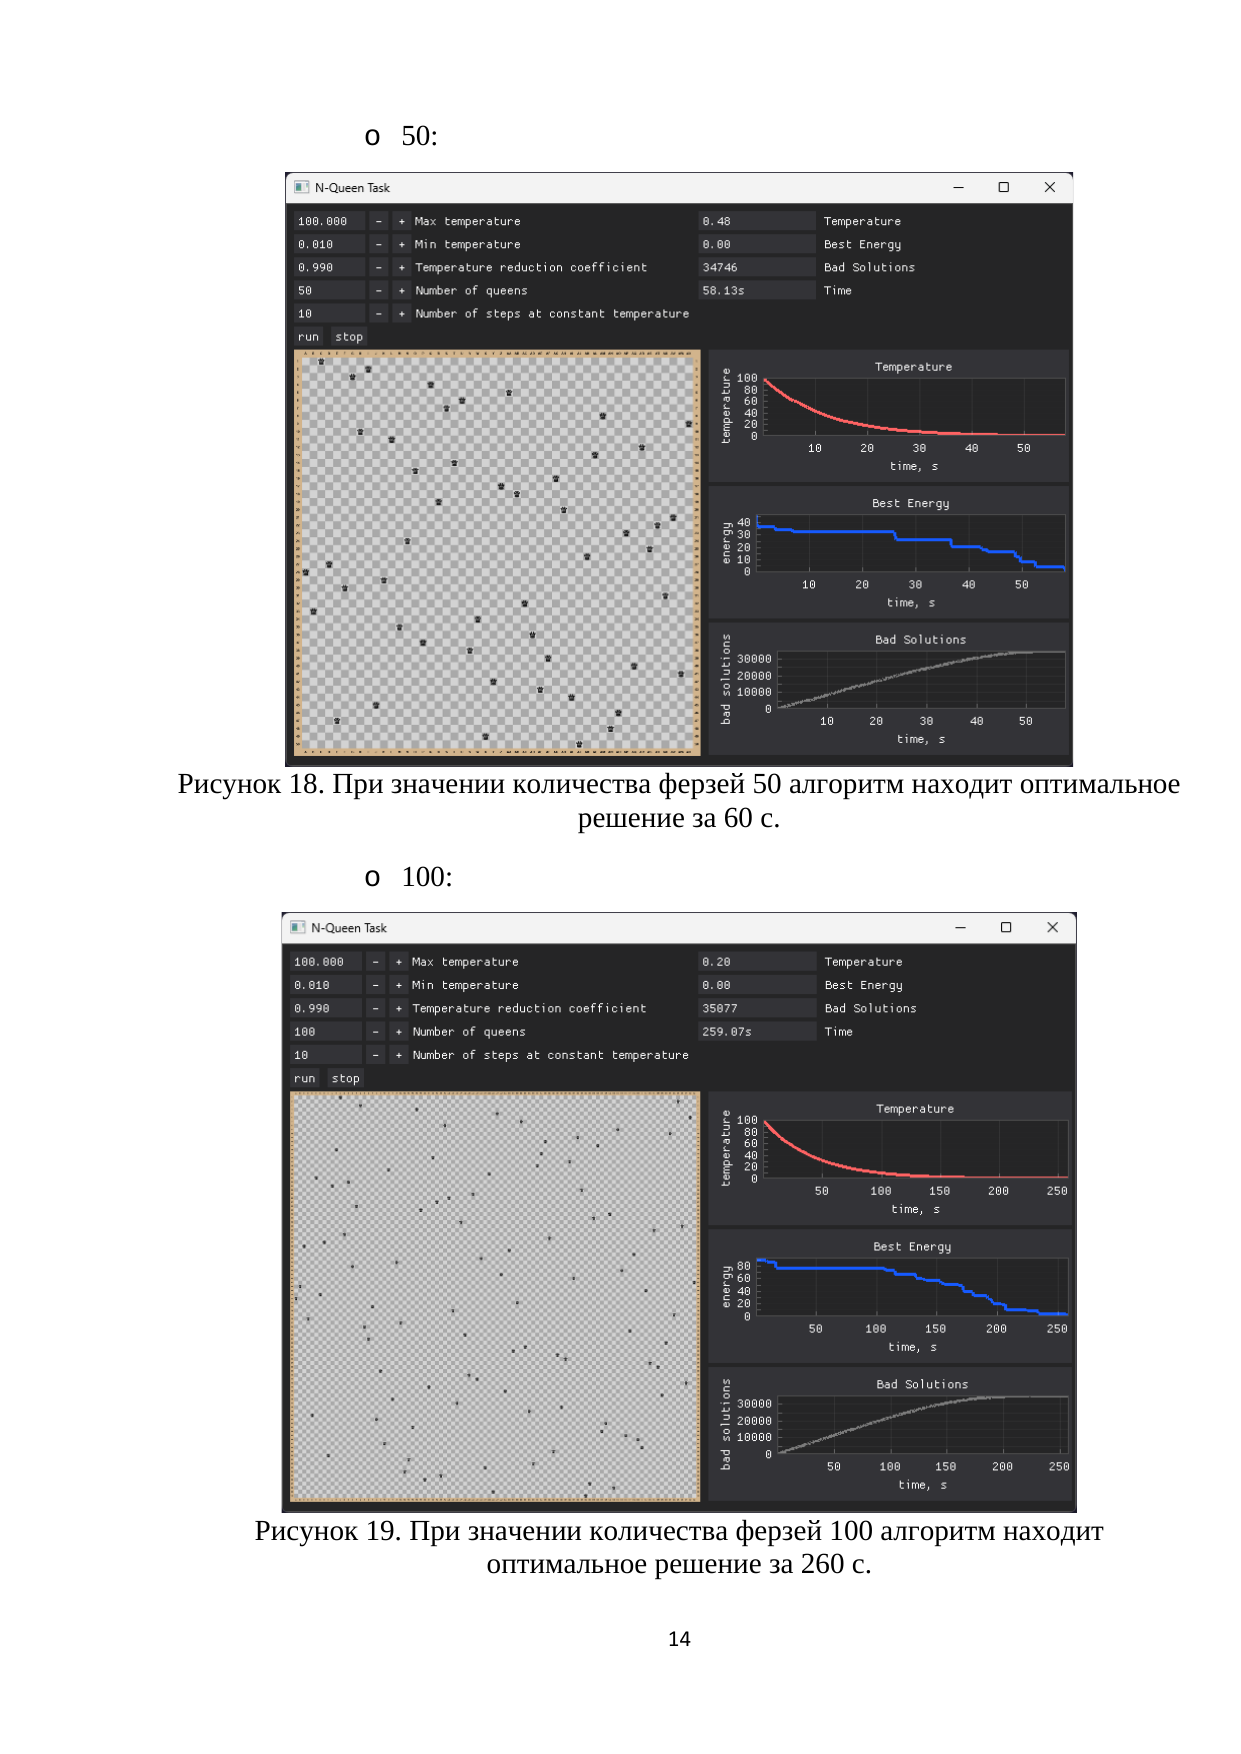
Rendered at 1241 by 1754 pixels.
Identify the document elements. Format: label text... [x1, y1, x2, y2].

list 100: [363, 859, 1181, 895]
picture [281, 912, 1077, 1513]
picture [285, 172, 1074, 767]
list 50: [363, 118, 1181, 154]
